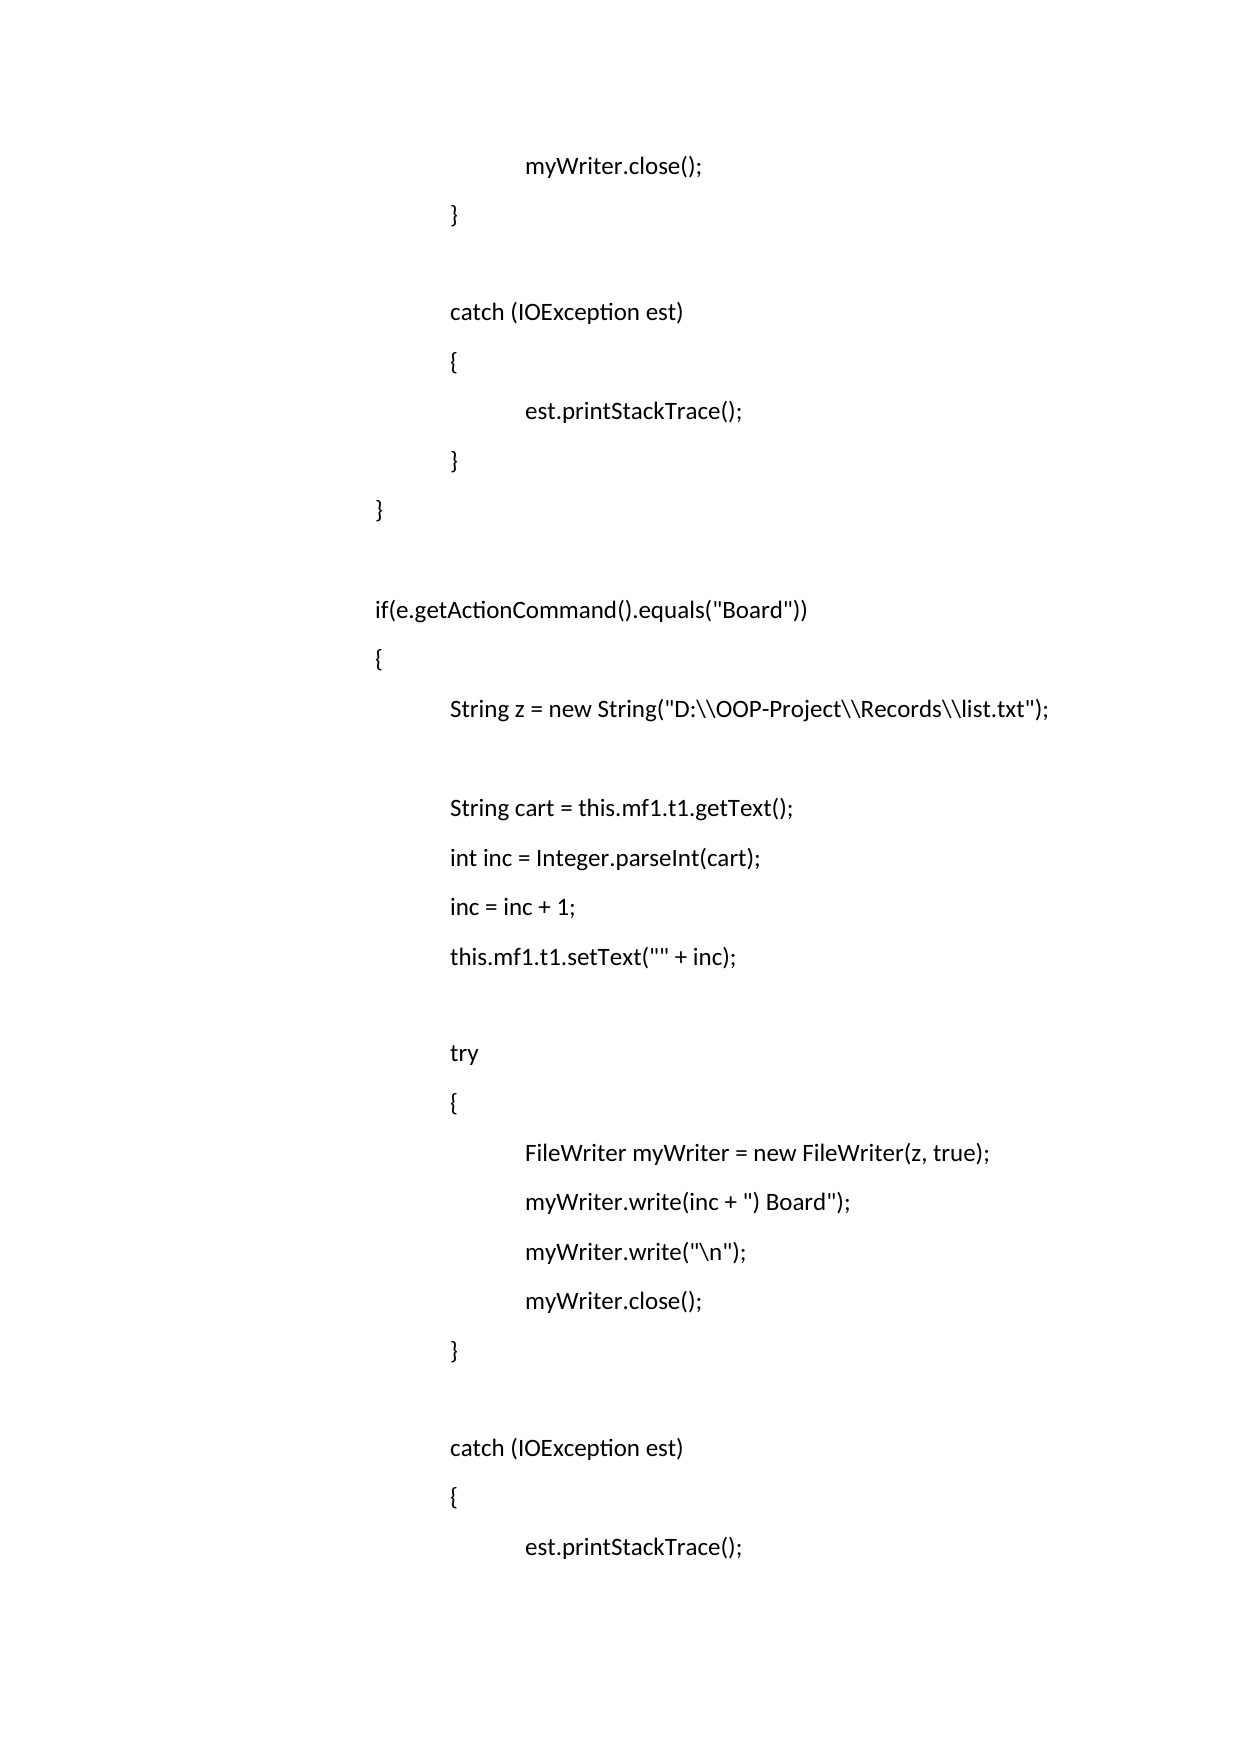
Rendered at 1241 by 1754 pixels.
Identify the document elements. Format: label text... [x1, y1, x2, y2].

text String cart = this.mf1.t1.getText(); [150, 792, 1090, 823]
text { [150, 643, 1090, 674]
text String z = new String("D:\\OOP-Project\\Records\\list.txt"); [150, 693, 1090, 723]
text } [150, 1335, 1090, 1366]
text { [150, 346, 1090, 376]
text } [150, 199, 1090, 230]
text this.mf1.t1.setText("" + inc); [150, 941, 1090, 971]
text if(e.getActionCommand().equals("Board")) [150, 594, 1090, 624]
text myWriter.close(); [150, 1285, 1090, 1316]
text myWriter.write(inc + ") Board"); [150, 1186, 1090, 1217]
text catch (IOException est) [150, 1432, 1090, 1462]
text } [150, 494, 1090, 525]
text { [150, 1481, 1090, 1512]
text est.printStackTrace(); [150, 1531, 1090, 1561]
text inc = inc + 1; [150, 891, 1090, 922]
text { [150, 1087, 1090, 1118]
text myWriter.write("\n"); [150, 1236, 1090, 1266]
text int inc = Integer.parseInt(cart); [150, 842, 1090, 872]
text try [150, 1037, 1090, 1068]
text FileWriter myWriter = new FileWriter(z, true); [150, 1137, 1090, 1167]
text catch (IOException est) [150, 296, 1090, 327]
text } [150, 445, 1090, 476]
text myWriter.close(); [150, 150, 1090, 181]
text est.printStackTrace(); [150, 395, 1090, 426]
